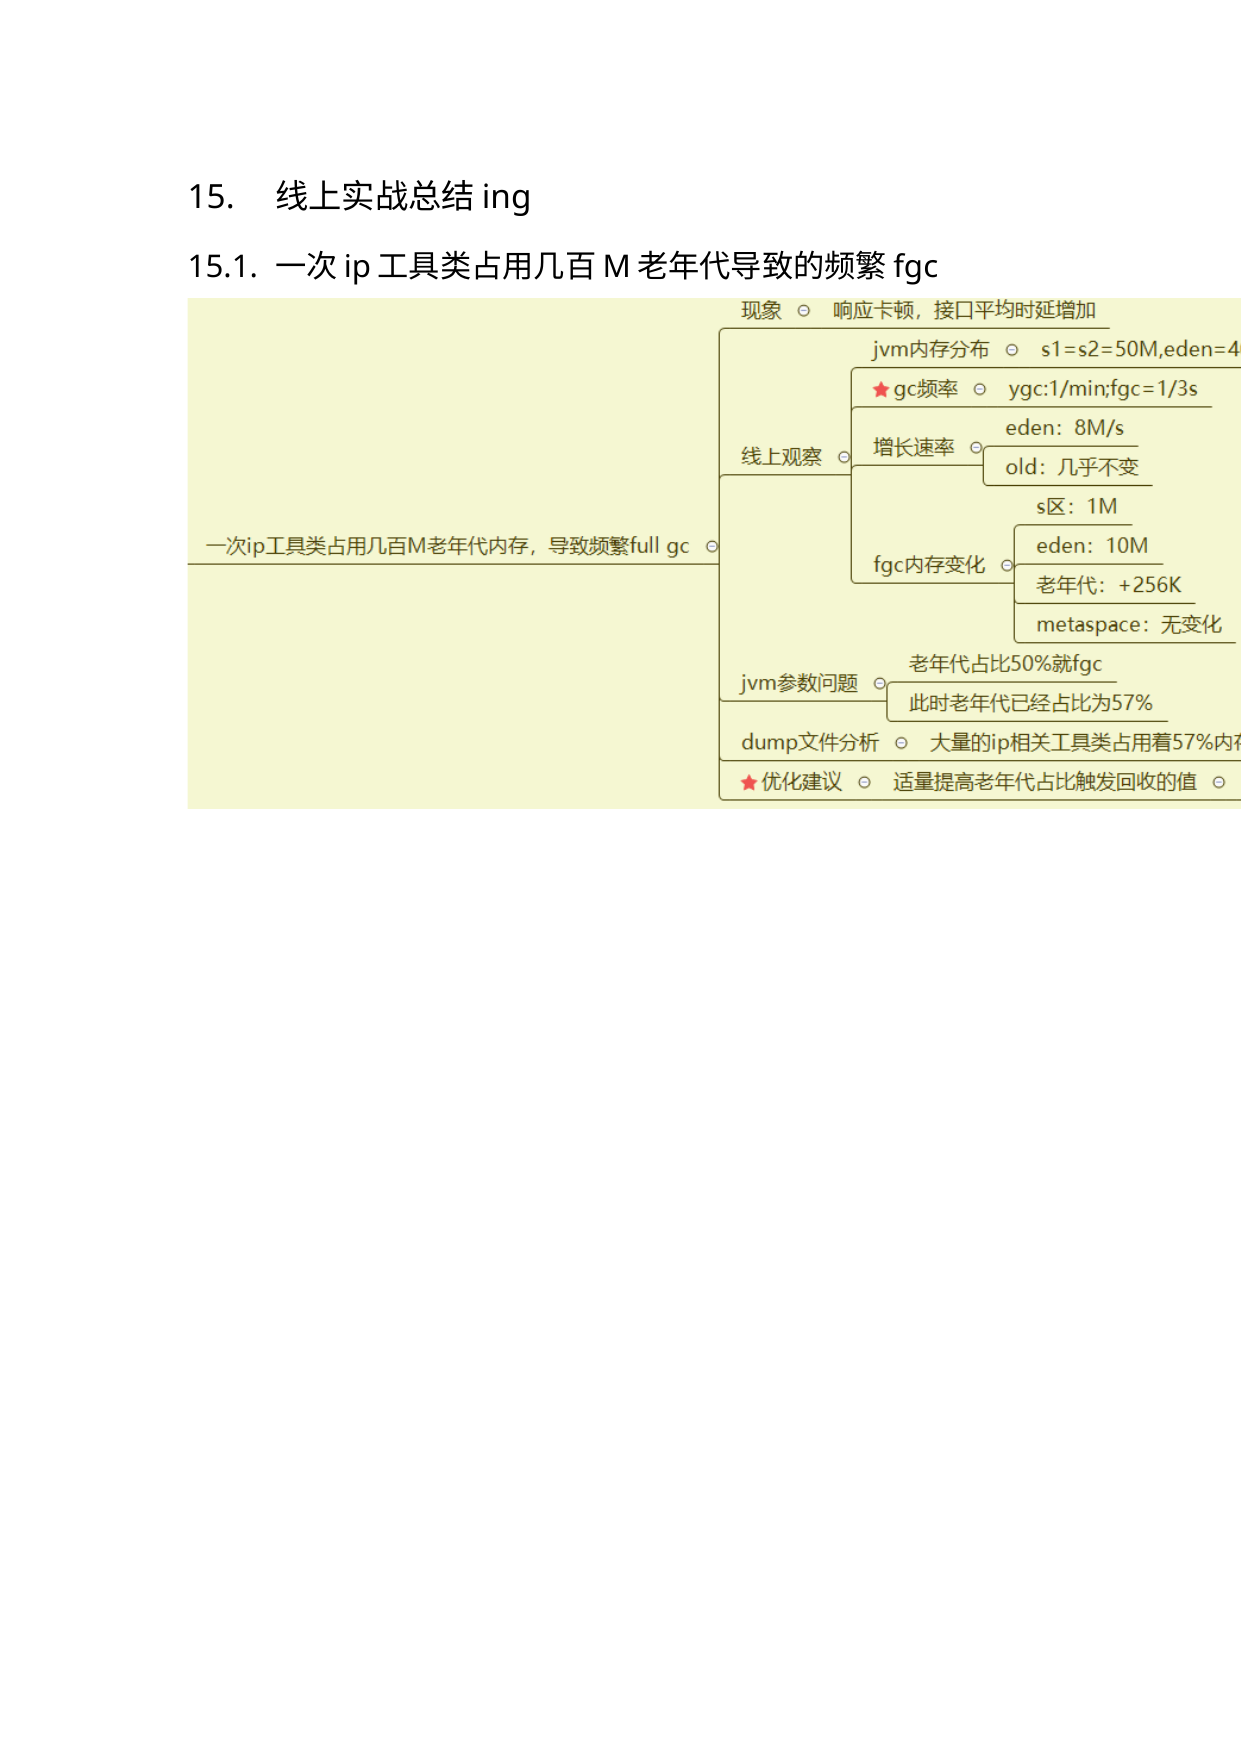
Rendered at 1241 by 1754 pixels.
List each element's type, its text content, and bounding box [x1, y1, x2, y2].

subtitle 线上实战总结ing [187, 162, 1053, 227]
subtitle 一次ip工具类占用几百M老年代导致的频繁fgc [187, 231, 1053, 296]
picture [187, 298, 1241, 809]
